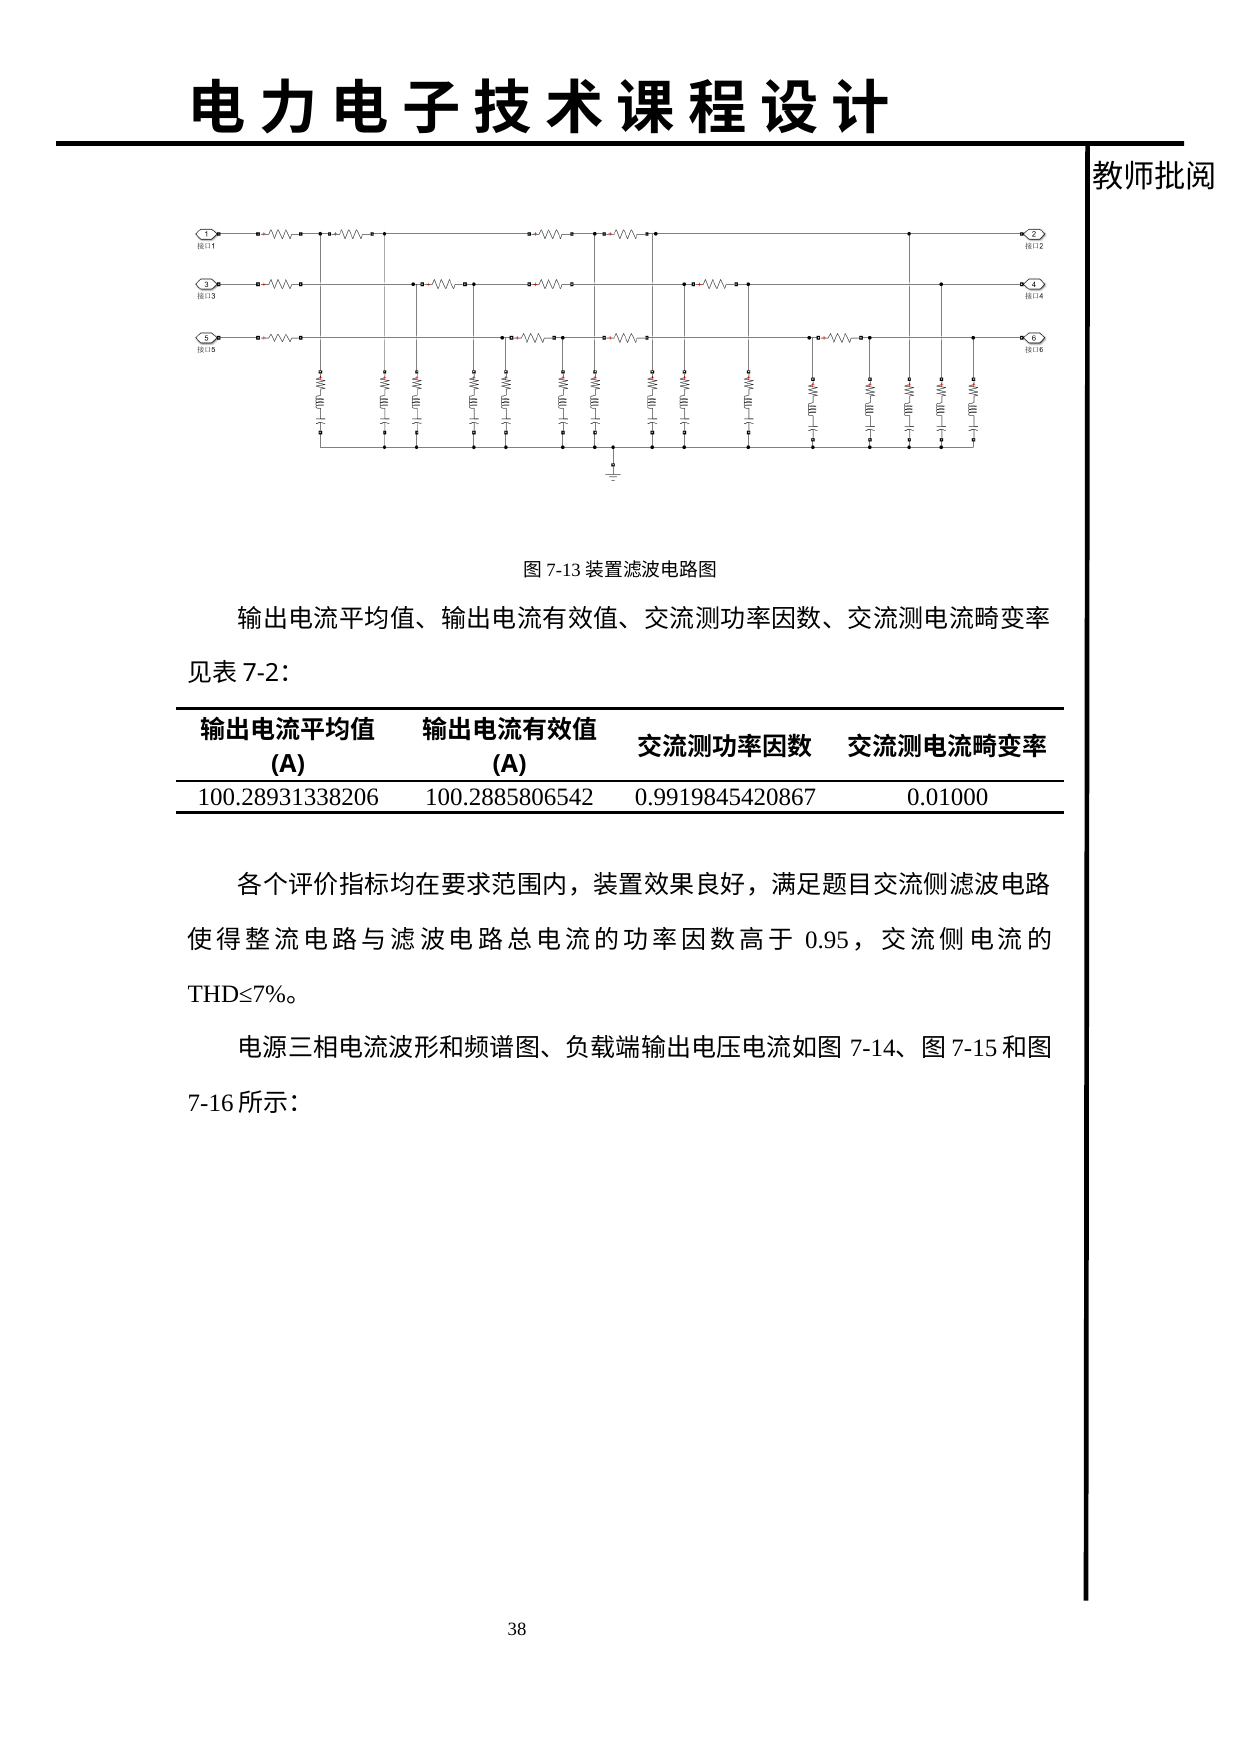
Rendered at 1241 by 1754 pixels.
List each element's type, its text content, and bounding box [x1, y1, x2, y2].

text 输出电流平均值、输出电流有效值、交流测功率因数、交流测电流畸变率见表7-2： [187, 598, 1053, 689]
table_header 输出电流有效值 (A) [399, 710, 619, 780]
table_cell 100.28931338206 [176, 782, 399, 811]
table_header 交流测功率因数 [619, 710, 831, 780]
text 电源三相电流波形和频谱图、负载端输出电压电流如图7-14、图7-15和图7-16所示： [187, 1028, 1053, 1118]
table_header 交流测电流畸变率 [831, 710, 1064, 780]
text 各个评价指标均在要求范围内，装置效果良好，满足题目交流侧滤波电路使得整流电路与滤波电路总电流的功率因数高于0.95，交流侧电流的THD≤7%。 [187, 865, 1053, 1010]
table_header 输出电流平均值 (A) [176, 710, 399, 780]
text 图7-13 装置滤波电路图 [187, 552, 1053, 584]
table_cell 0.9919845420867 [619, 782, 831, 811]
picture [187, 162, 1053, 545]
table_cell 100.2885806542 [399, 782, 619, 811]
table_cell 0.01000 [831, 782, 1064, 811]
